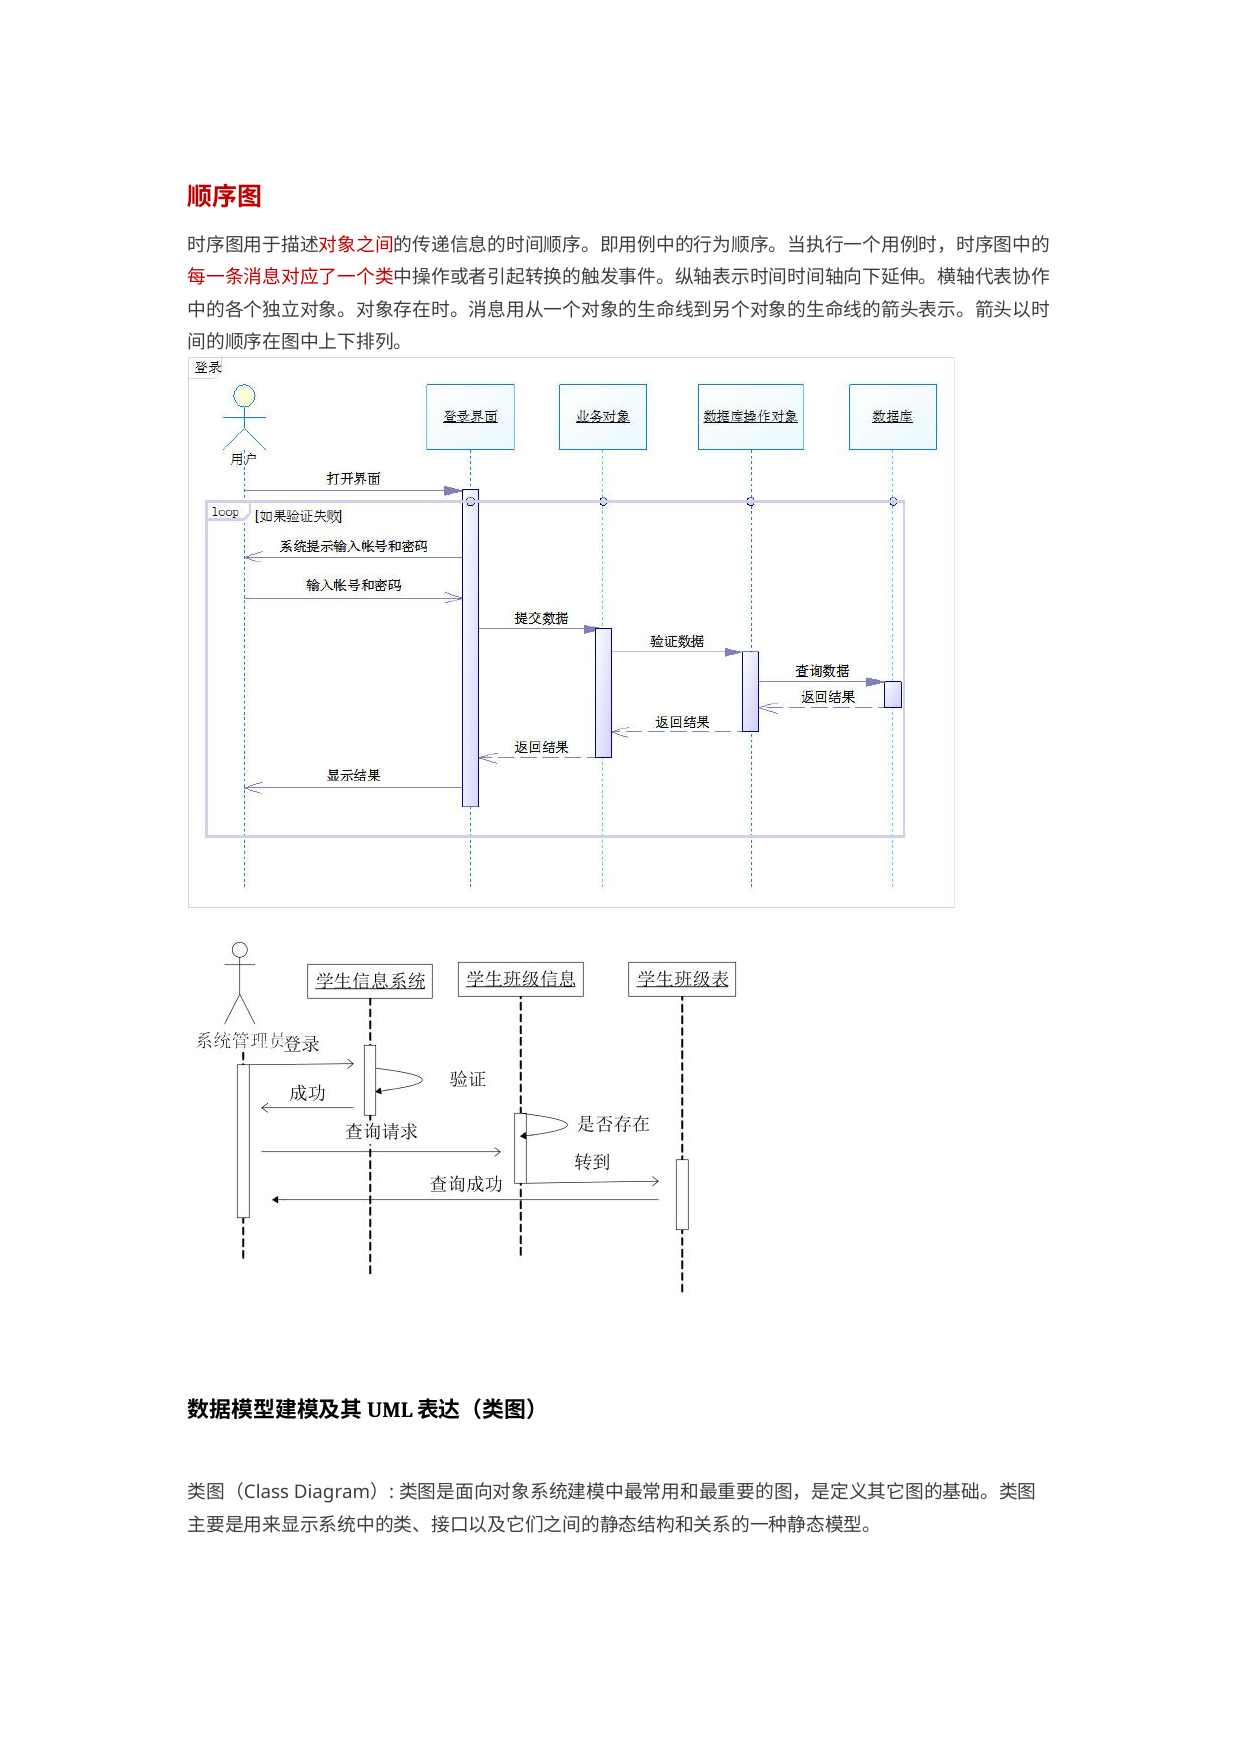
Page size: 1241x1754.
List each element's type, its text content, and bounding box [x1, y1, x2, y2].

text 时序图用于描述对象之间的传递信息的时间顺序。即用例中的行为顺序。当执行一个用例时，时序图中的每一条消息对应了一个类中操作或者引起转换的触发事件。纵轴表示时间时间轴向下延伸。横轴代表协作中的各个独立对象。对象存在时。消息用从一个对象的生命线到另个对象的生命线的箭头表示。箭头以时间的顺序在图中上下排列。 [187, 227, 1053, 357]
text 类图（Class Diagram）: 类图是面向对象系统建模中最常用和最重要的图，是定义其它图的基础。类图主要是用来显示系统中的类、接口以及它们之间的静态结构和关系的一种静态模型。 [187, 1474, 1053, 1539]
text 顺序图 [187, 162, 1053, 227]
picture [187, 357, 955, 1314]
subtitle 数据模型建模及其UML表达（类图） [187, 1392, 1053, 1424]
